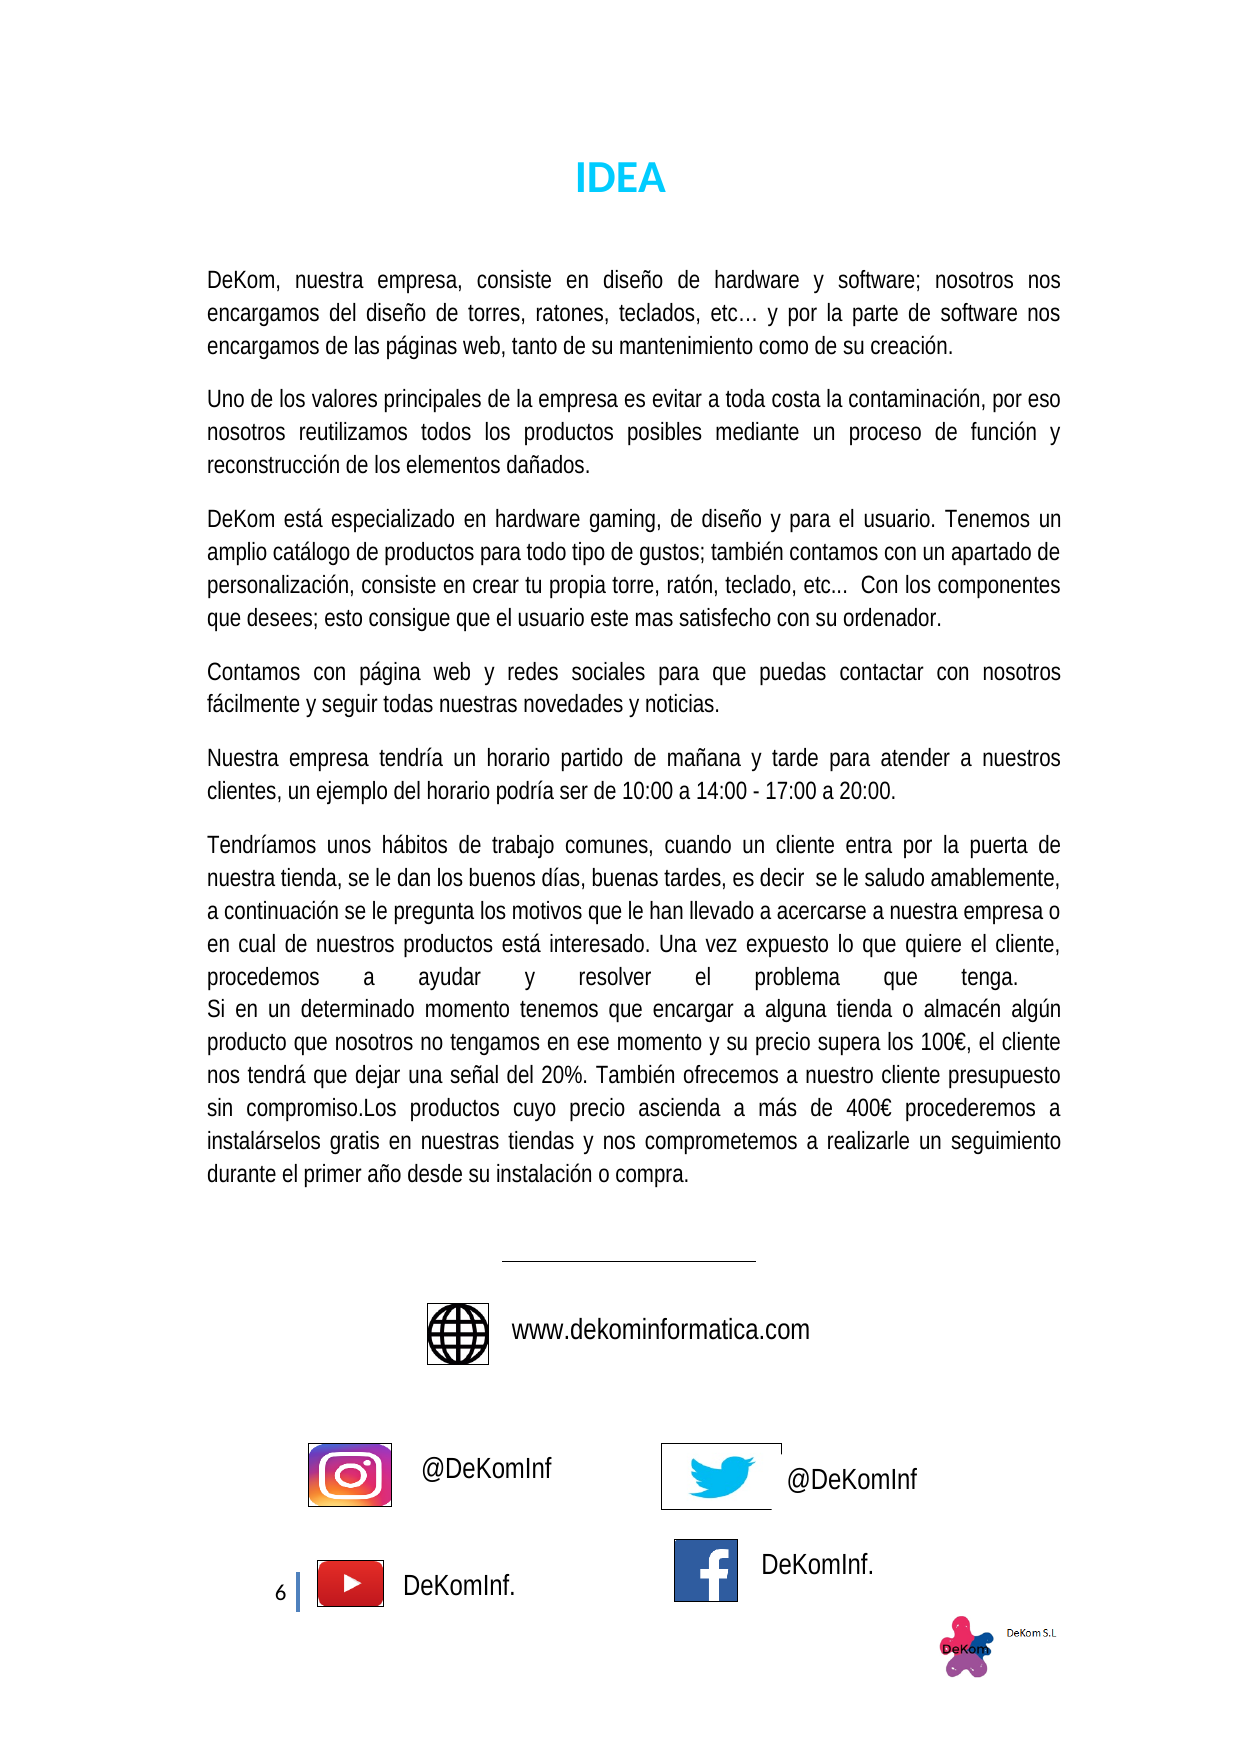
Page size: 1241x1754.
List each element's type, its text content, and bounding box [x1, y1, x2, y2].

picture [662, 1444, 781, 1509]
text Uno de los valores principales de la empresa es evitar a toda costa la contaminación, por eso nosotros reutilizamos todos los productos posibles mediante un proceso de función y reconstrucción de los elementos dañados. [207, 384, 1063, 479]
text Contamos con página web y redes sociales para que puedas contactar con nosotros fácilmente y seguir todas nuestras novedades y noticias. [207, 657, 1063, 718]
picture [309, 1444, 391, 1506]
subtitle IDEA [177, 148, 1063, 203]
text DeKom, nuestra empresa, consiste en diseño de hardware y software; nosotros nos encargamos del diseño de torres, ratones, teclados, etc… y por la parte de software nos encargamos de las páginas web, tanto de su mantenimiento como de su creación. [207, 265, 1063, 359]
text Tendríamos unos hábitos de trabajo comunes, cuando un cliente entra por la puerta de nuestra tienda, se le dan los buenos días, buenas tardes, es decir se le saludo amablemente, a continuación se le pregunta los motivos que le han llevado a acercarse a nuestra empresa o en cual de nuestros productos está interesado. Una vez expuesto lo que quiere el cliente, procedemos a ayudar y resolver el problema que tenga. Si en un determinado momento tenemos que encargar a alguna tienda o almacén algún producto que nosotros no tengamos en ese momento y su precio supera los 100€, el cliente nos tendrá que dejar una señal del 20%. También ofrecemos a nuestro cliente presupuesto sin compromiso.Los productos cuyo precio ascienda a más de 400€ procederemos a instalárselos gratis en nuestras tiendas y nos comprometemos a realizarle un seguimiento durante el primer año desde su instalación o compra. [207, 830, 1063, 1188]
text DeKom está especializado en hardware gaming, de diseño y para el usuario. Tenemos un amplio catálogo de productos para todo tipo de gustos; también contamos con un apartado de personalización, consiste en crear tu propia torre, ratón, teclado, etc... Con los componentes que desees; esto consigue que el usuario este mas satisfecho con su ordenador. [207, 504, 1063, 631]
text Nuestra empresa tendría un horario partido de mañana y tarde para atender a nuestros clientes, un ejemplo del horario podría ser de 10:00 a 14:00 - 17:00 a 20:00. [207, 743, 1063, 805]
picture [318, 1561, 383, 1606]
picture [428, 1304, 488, 1364]
picture [675, 1540, 737, 1601]
picture [936, 1612, 1064, 1681]
